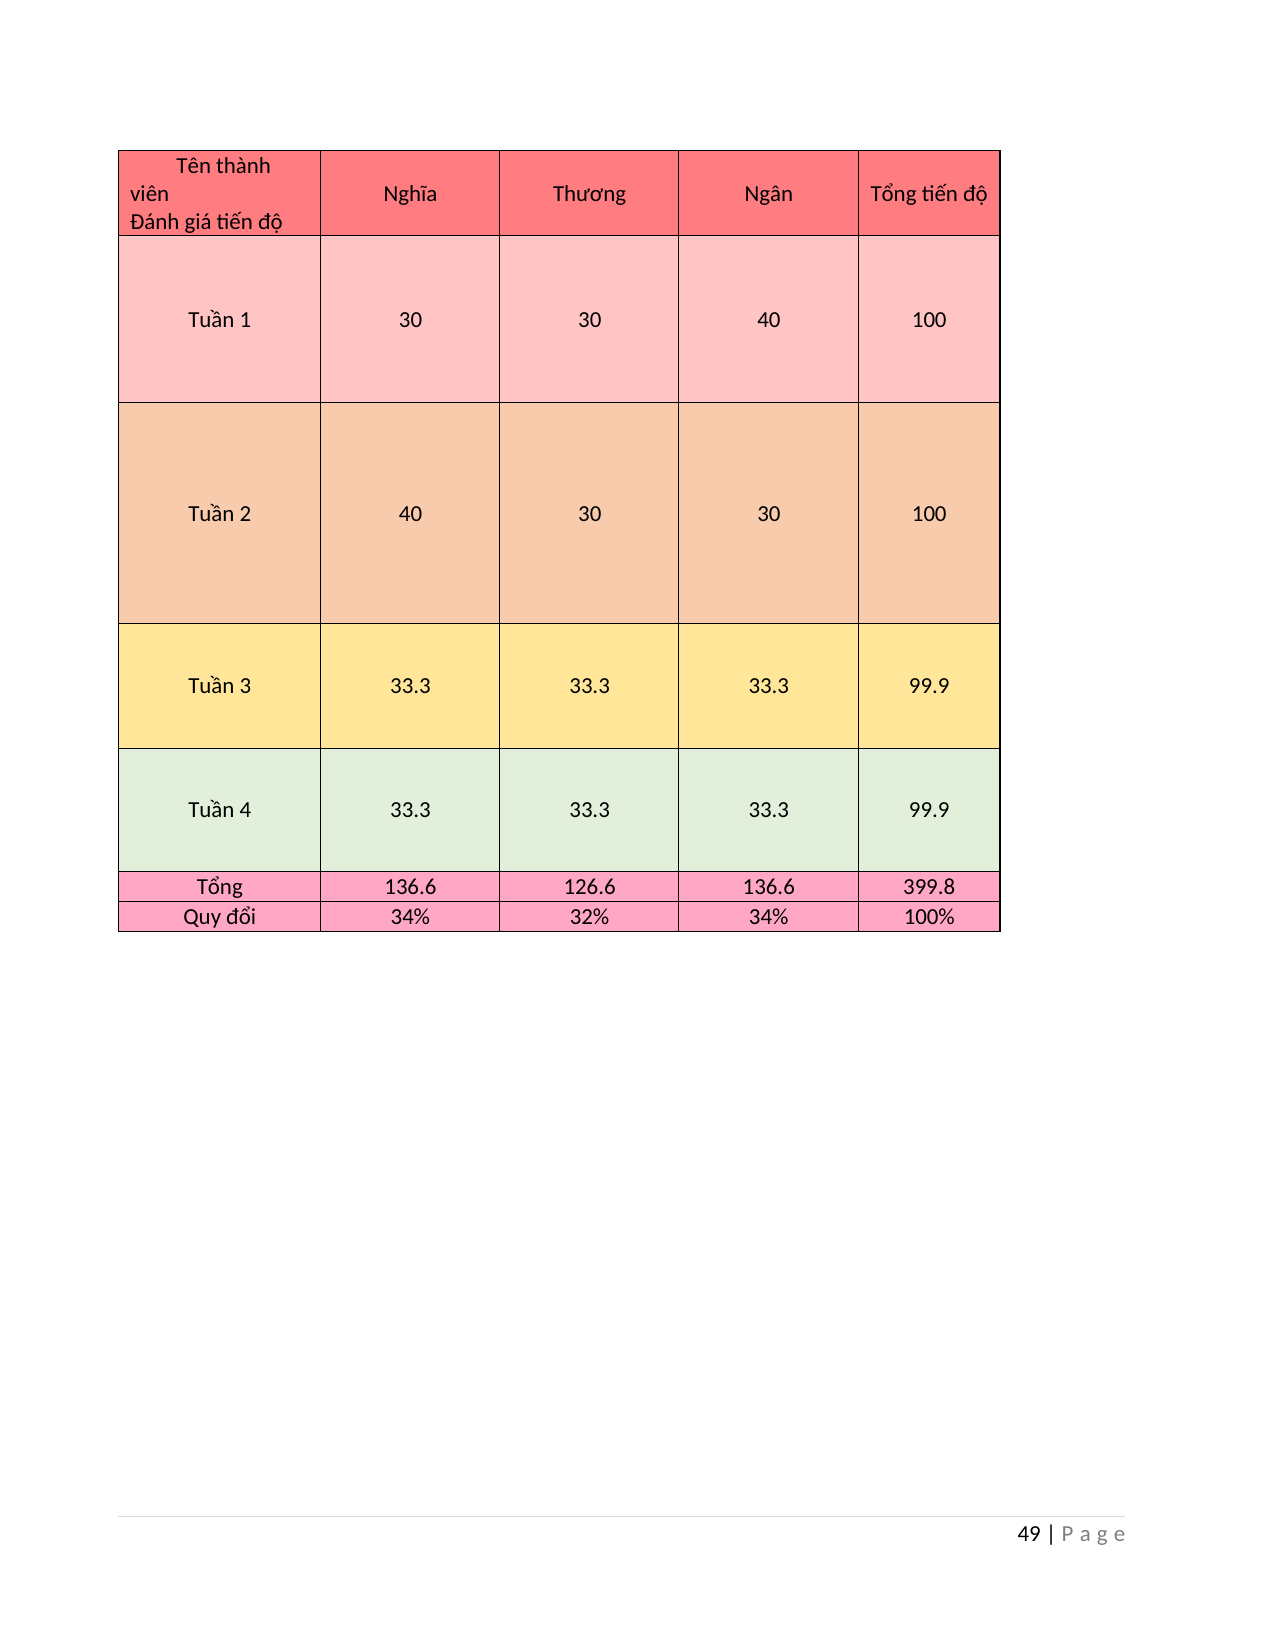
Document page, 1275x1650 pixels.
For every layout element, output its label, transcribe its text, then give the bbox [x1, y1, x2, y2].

table_cell 33.3 [679, 624, 858, 748]
table_header Thương [500, 151, 678, 235]
table_cell 34% [679, 902, 858, 931]
table_cell 99.9 [859, 749, 999, 871]
table_cell 33.3 [679, 749, 858, 871]
table_cell Tuần 4 [119, 749, 320, 871]
table_cell 136.6 [679, 872, 858, 901]
table_cell 30 [321, 236, 499, 402]
table_cell 33.3 [500, 624, 678, 748]
table_cell Tổng [119, 872, 320, 901]
table_cell 32% [500, 902, 678, 931]
table_cell 30 [500, 236, 678, 402]
table_cell Tuần 3 [119, 624, 320, 748]
table_header Nghĩa [321, 151, 499, 235]
table_cell 40 [321, 403, 499, 623]
table_cell 33.3 [321, 624, 499, 748]
table_cell 40 [679, 236, 858, 402]
table_cell 30 [500, 403, 678, 623]
table_cell 399.8 [859, 872, 999, 901]
table_cell 99.9 [859, 624, 999, 748]
table_cell 34% [321, 902, 499, 931]
table_cell Tuần 1 [119, 236, 320, 402]
table_cell Quy đổi [119, 902, 320, 931]
table_header Tên thành viên Đánh giá tiến độ [119, 151, 320, 235]
table_header Tổng tiến độ [859, 151, 999, 235]
table_cell 100% [859, 902, 999, 931]
table_cell 33.3 [321, 749, 499, 871]
table_cell 136.6 [321, 872, 499, 901]
table_cell 33.3 [500, 749, 678, 871]
table_header Ngân [679, 151, 858, 235]
table_cell 30 [679, 403, 858, 623]
table_cell 100 [859, 236, 999, 402]
table_cell Tuần 2 [119, 403, 320, 623]
table_cell 126.6 [500, 872, 678, 901]
table_cell 100 [859, 403, 999, 623]
